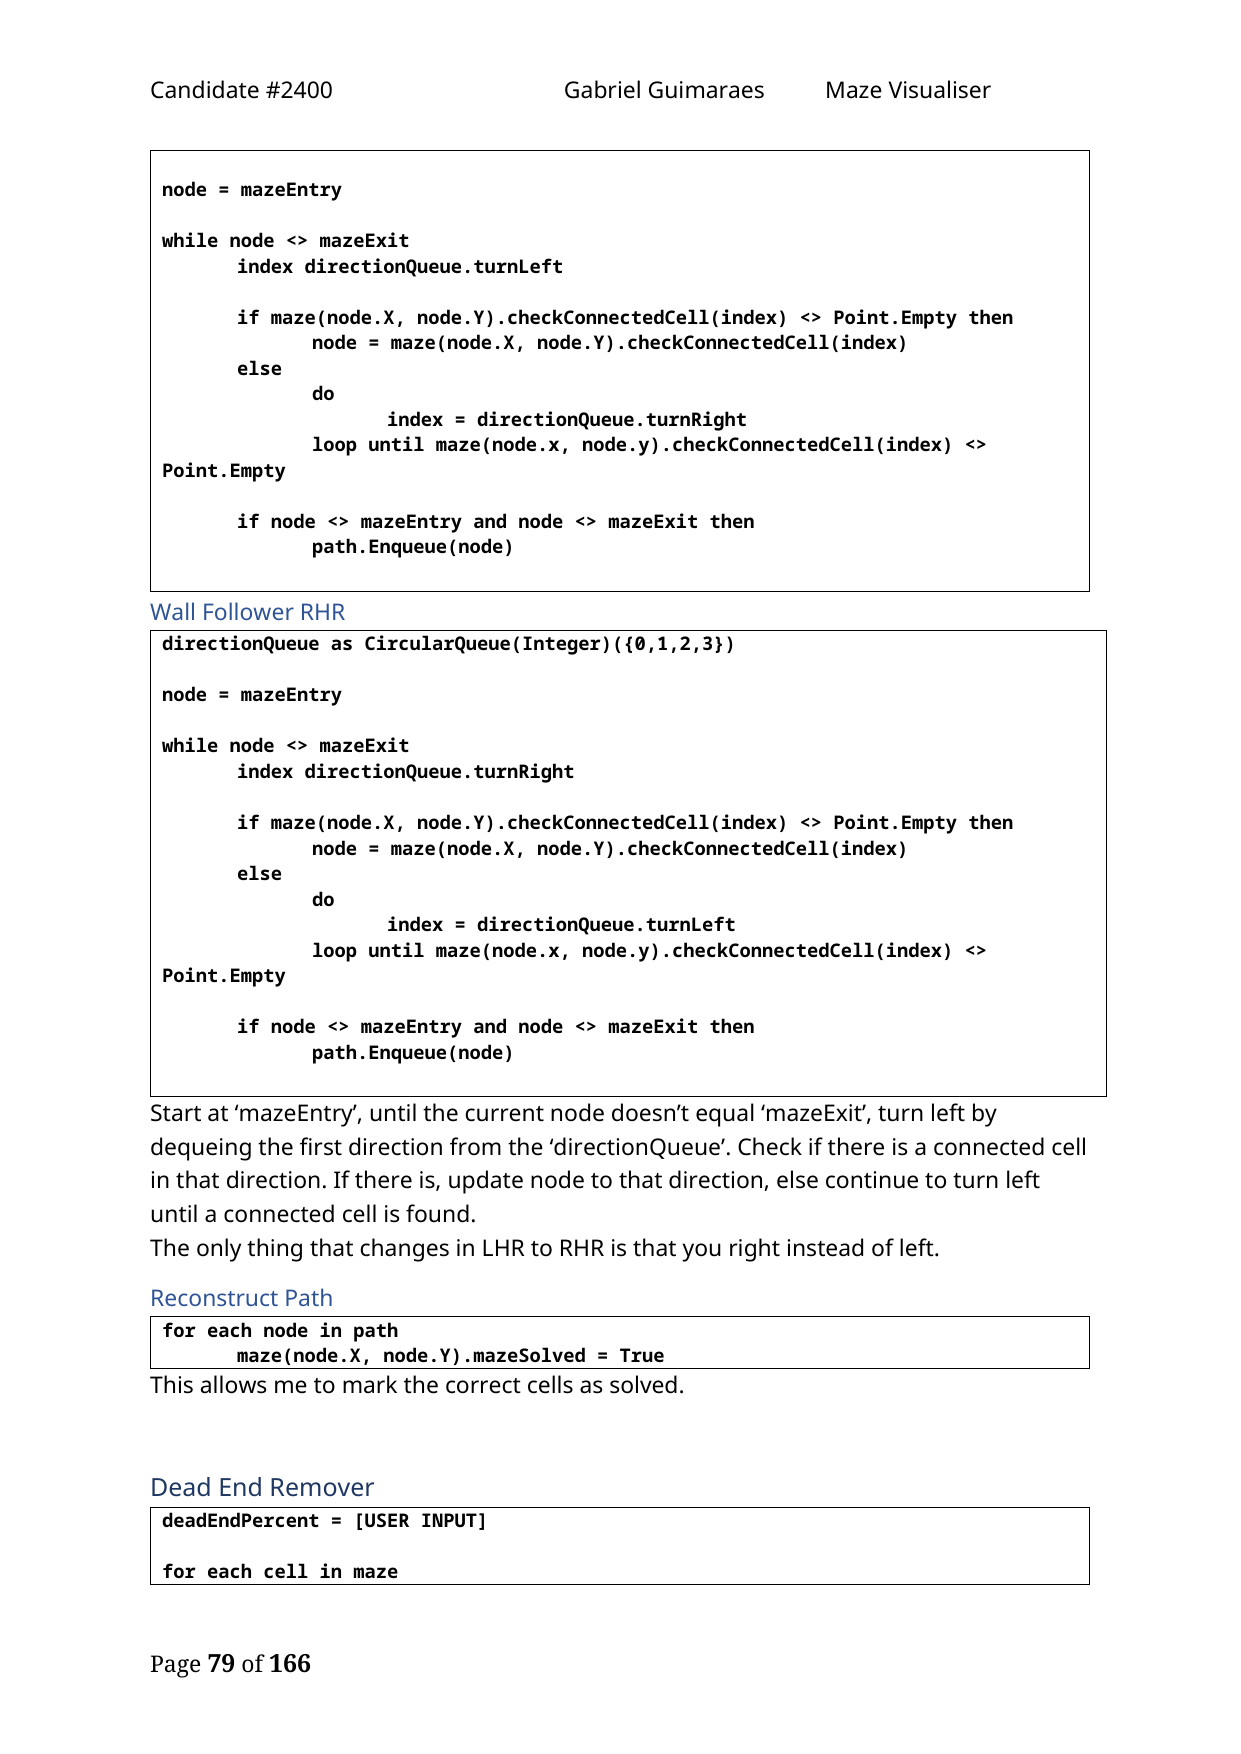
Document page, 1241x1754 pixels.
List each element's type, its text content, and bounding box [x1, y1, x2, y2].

text Start at ‘mazeEntry’, until the current node doesn’t equal ‘mazeExit’, turn left by dequeing the first direction from the ‘directionQueue’. Check if there is a connected cell in that direction. If there is, update node to that direction, else continue to turn left until a connected cell is found. The only thing that changes in LHR to RHR is that you right instead of left. [150, 1097, 1090, 1263]
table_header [151, 151, 1089, 591]
subtitle Wall Follower RHR [150, 596, 1090, 627]
table_header directionQueue as CircularQueue(Integer)({0,1,2,3}) node = mazeEntry while node <> mazeExit index directionQueue.turnRight if maze(node.X, node.Y).checkConnectedCell(index) <> Point.Empty then node = maze(node.X, node.Y).checkConnectedCell(index) else do index = directionQueue.turnLeft loop until maze(node.x, node.y).checkConnectedCell(index) <> Point.Empty if node <> mazeEntry and node <> mazeExit then path.Enqueue(node) [151, 631, 1106, 1096]
subtitle Reconstruct Path [150, 1282, 1090, 1313]
text This allows me to mark the correct cells as solved. [150, 1369, 1090, 1400]
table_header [151, 1508, 1089, 1584]
subtitle Dead End Remover [150, 1470, 1090, 1504]
table_header for each node in path maze(node.X, node.Y).mazeSolved = True [151, 1317, 1089, 1368]
